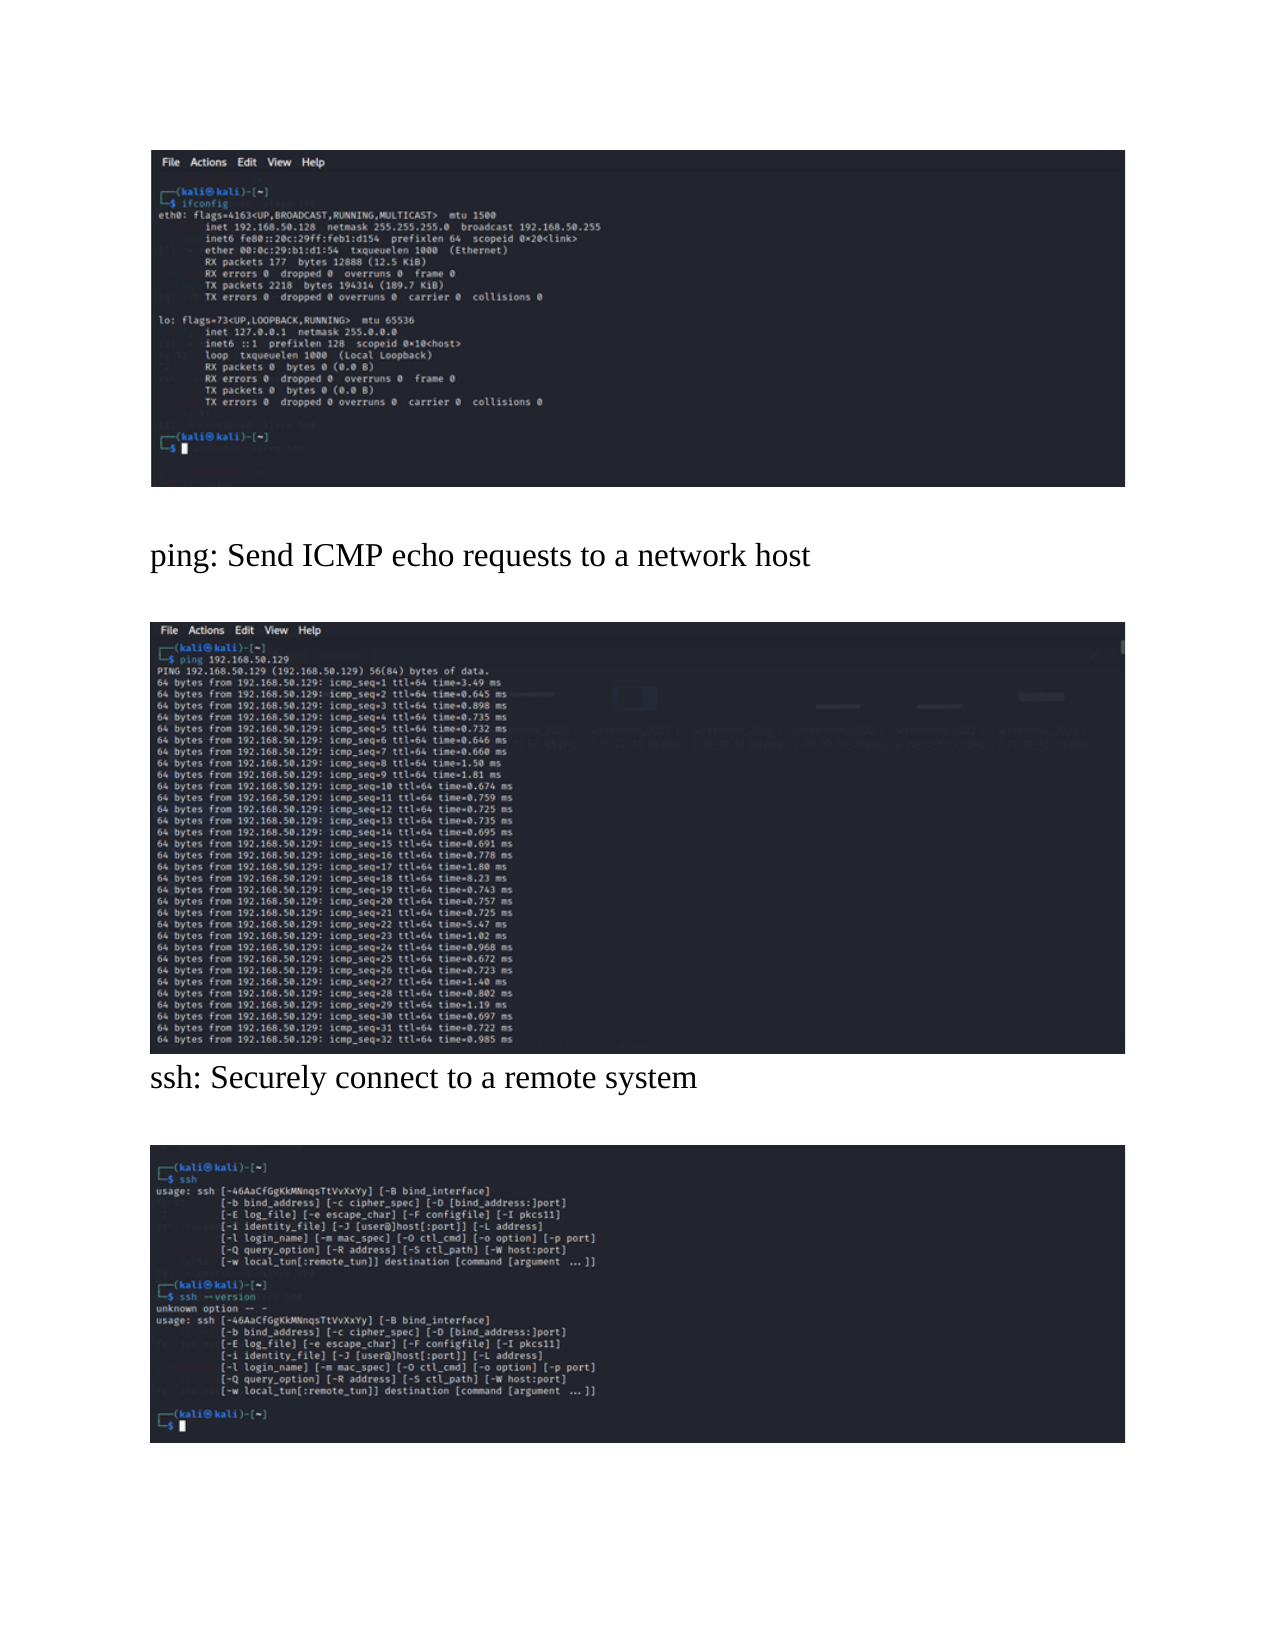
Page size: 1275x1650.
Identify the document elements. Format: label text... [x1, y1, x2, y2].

text ping: Send ICMP echo requests to a network host [150, 535, 1125, 573]
picture [150, 622, 1125, 1054]
picture [150, 1145, 1125, 1443]
text ssh: Securely connect to a remote system [150, 1057, 1125, 1096]
picture [150, 150, 1125, 487]
